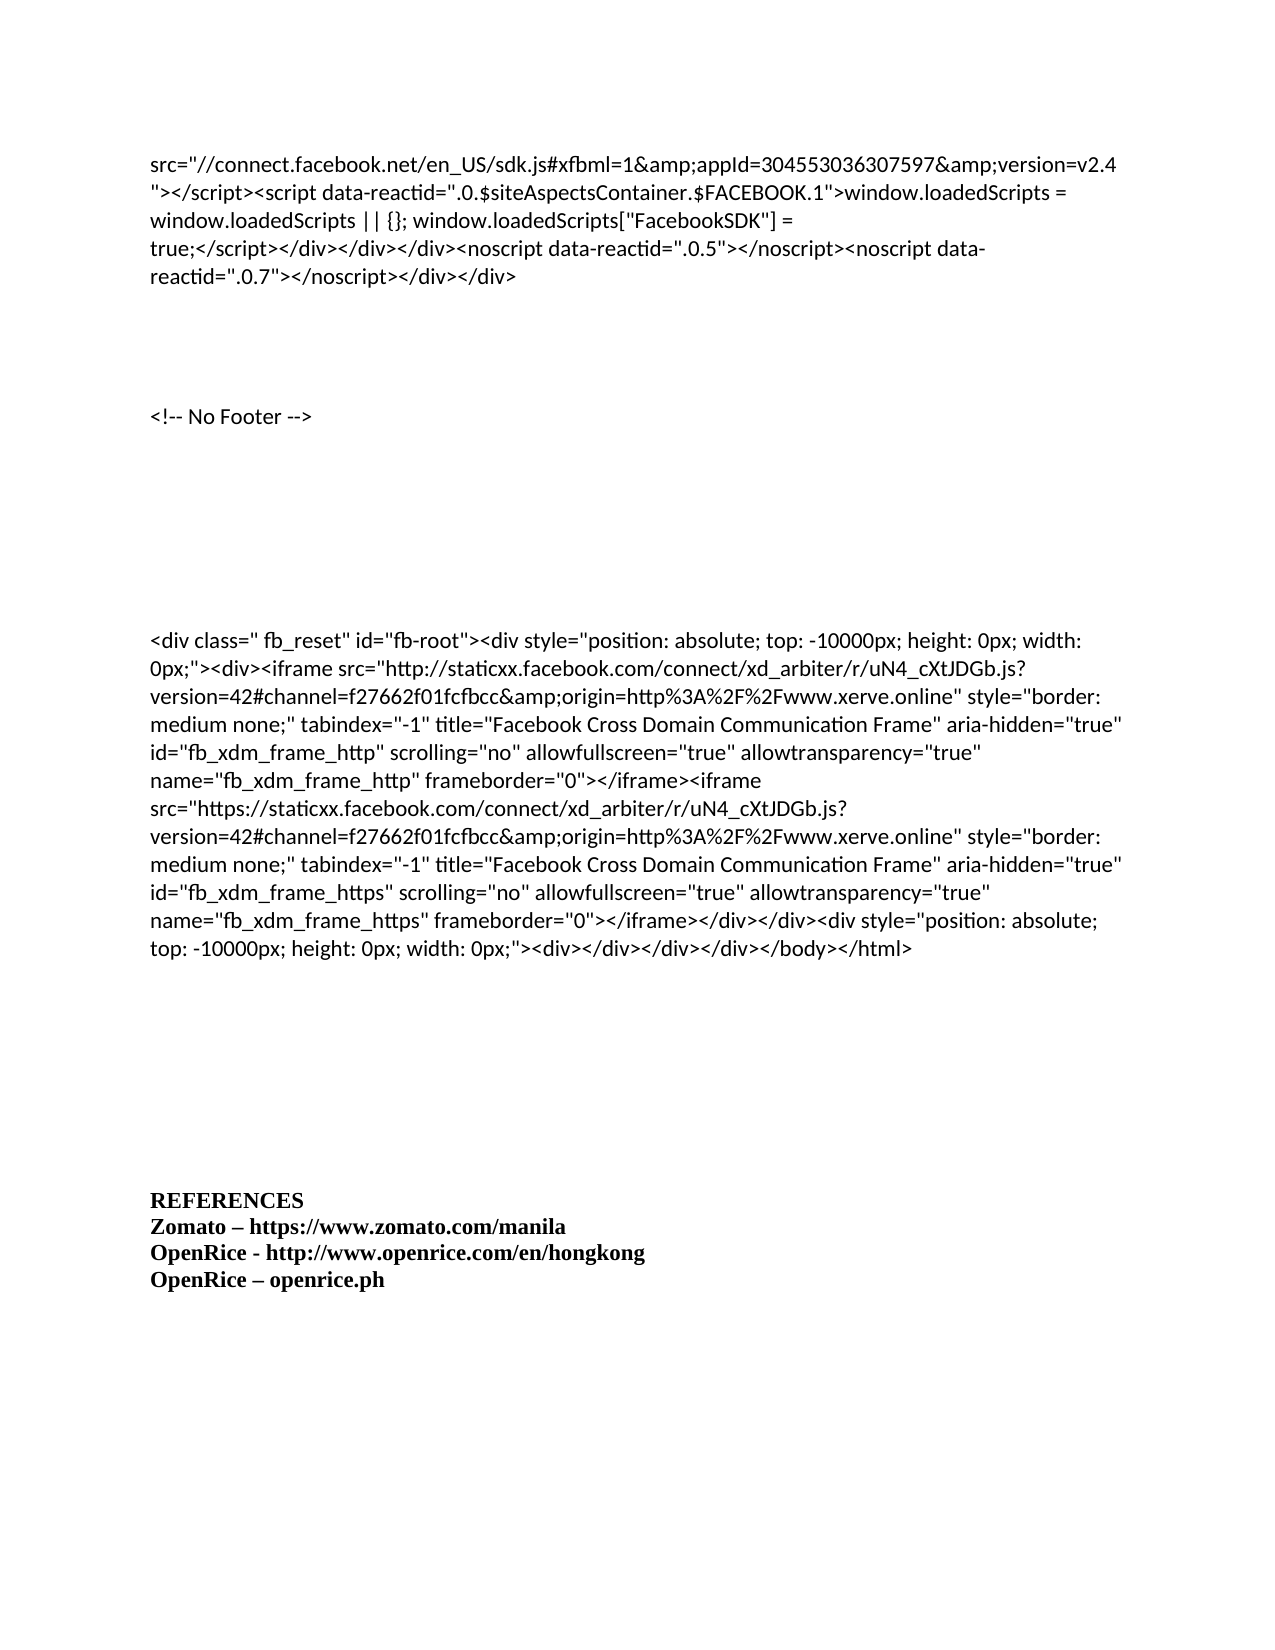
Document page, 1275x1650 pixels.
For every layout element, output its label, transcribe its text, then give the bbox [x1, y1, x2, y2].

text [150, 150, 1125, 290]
text <div class=" fb_reset" id="fb-root"><div style="position: absolute; top: -10000px; height: 0px; width: 0px;"><div><iframe src="http://staticxx.facebook.com/connect/xd_arbiter/r/uN4_cXtJDGb.js?version=42#channel=f27662f01fcfbcc&amp;origin=http%3A%2F%2Fwww.xerve.online" style="border: medium none;" tabindex="-1" title="Facebook Cross Domain Communication Frame" aria-hidden="true" id="fb_xdm_frame_http" scrolling="no" allowfullscreen="true" allowtransparency="true" name="fb_xdm_frame_http" frameborder="0"></iframe><iframe src="https://staticxx.facebook.com/connect/xd_arbiter/r/uN4_cXtJDGb.js?version=42#channel=f27662f01fcfbcc&amp;origin=http%3A%2F%2Fwww.xerve.online" style="border: medium none;" tabindex="-1" title="Facebook Cross Domain Communication Frame" aria-hidden="true" id="fb_xdm_frame_https" scrolling="no" allowfullscreen="true" allowtransparency="true" name="fb_xdm_frame_https" frameborder="0"></iframe></div></div><div style="position: absolute; top: -10000px; height: 0px; width: 0px;"><div></div></div></div></body></html> [150, 626, 1125, 963]
text OpenRice - http://www.openrice.com/en/hongkong [150, 1239, 1125, 1266]
text Zomato – https://www.zomato.com/manila [150, 1213, 1125, 1239]
text OpenRice – openrice.ph [150, 1266, 1125, 1292]
text <!-- No Footer --> [150, 402, 1125, 430]
text REFERENCES [150, 1187, 1125, 1213]
